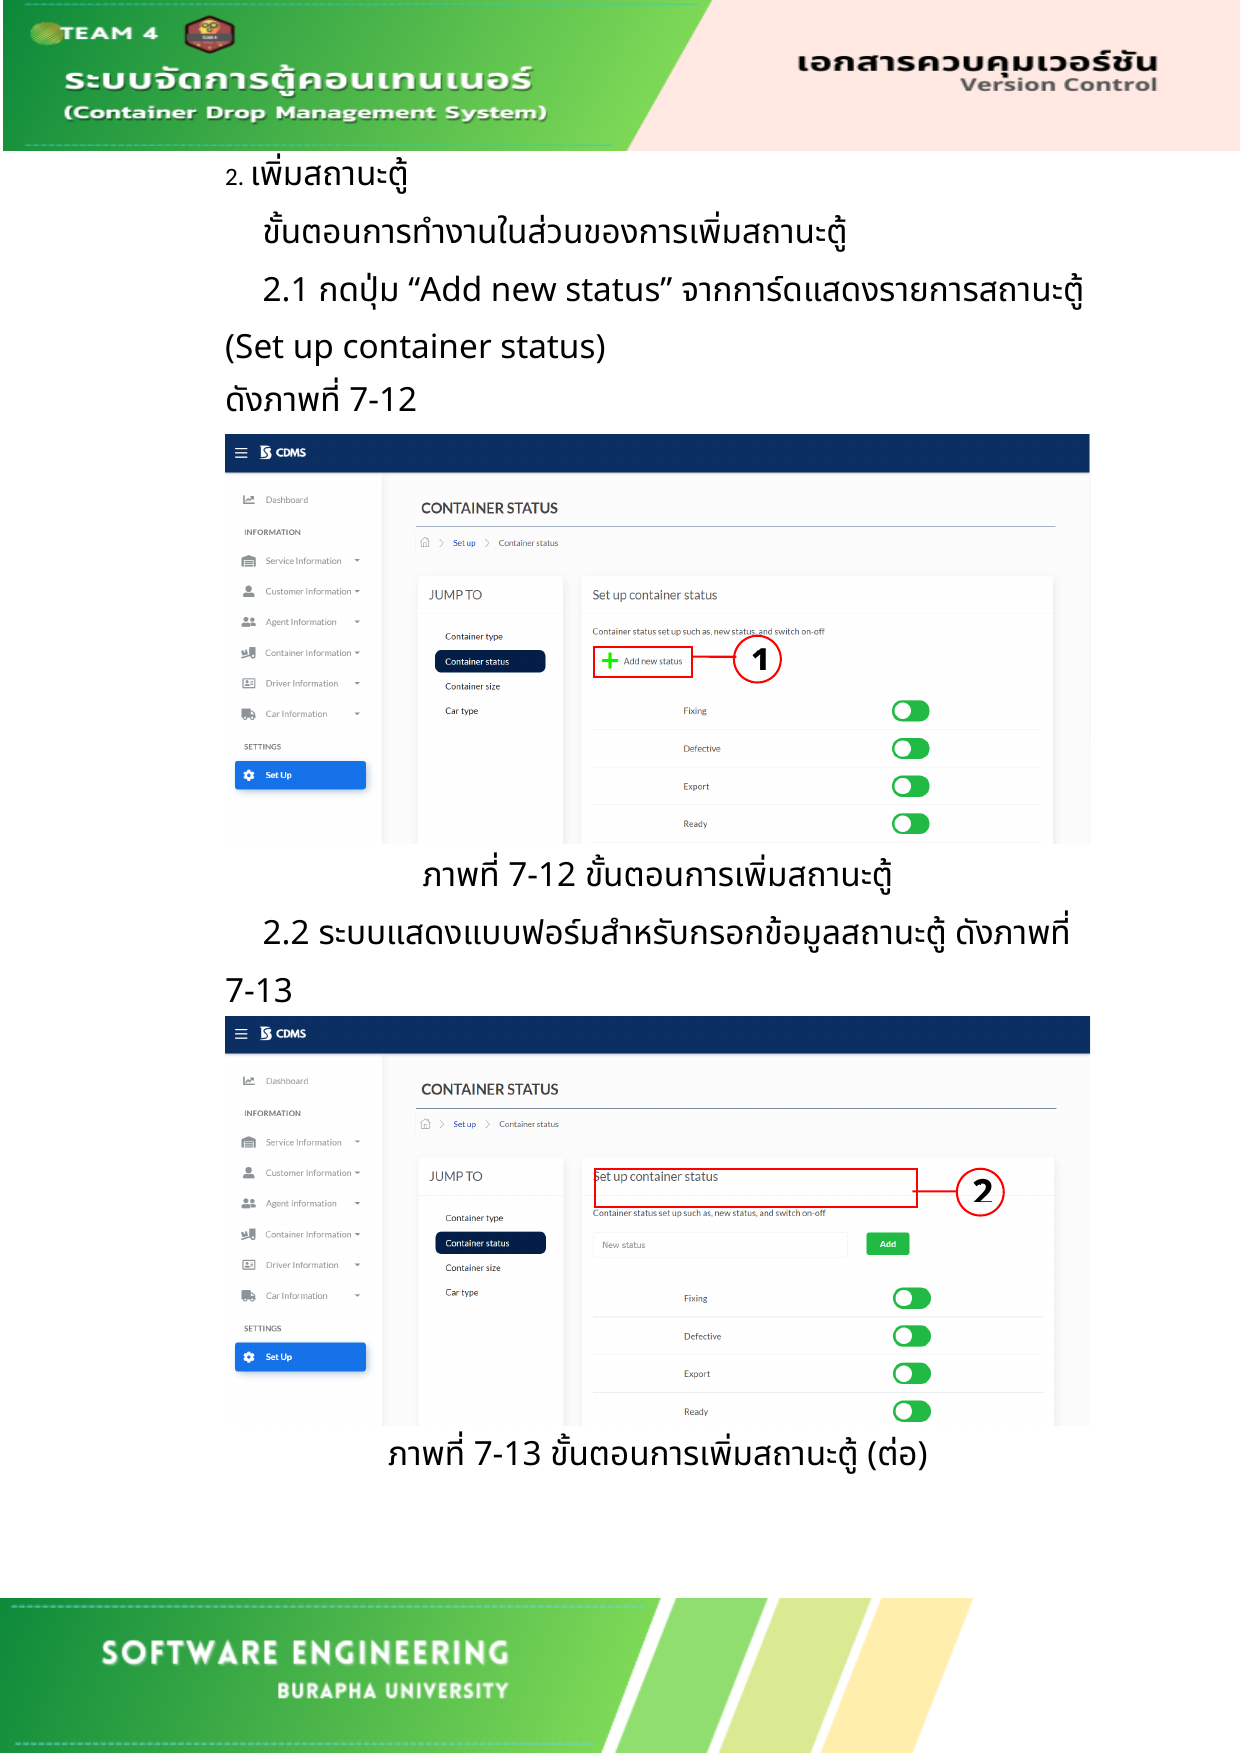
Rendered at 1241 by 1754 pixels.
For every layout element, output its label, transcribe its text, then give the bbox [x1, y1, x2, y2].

picture [225, 434, 1091, 844]
text ภาพที่ 7-12 ขั้นตอนการเพิ่มสถานะตู้ [225, 844, 1090, 902]
text 2. เพิ่มสถานะตู้ [225, 150, 1090, 200]
picture [0, 1598, 1238, 1753]
text ขั้นตอนการทำงานในส่วนของการเพิ่มสถานะตู้ [225, 208, 1090, 258]
text 2.1 กดปุ่ม “Add new status” จากการ์ดแสดงรายการสถานะตู้ (Set up container status) ดังภาพที่ 7-12 [225, 266, 1090, 427]
text ภาพที่ 7-13 ขั้นตอนการเพิ่มสถานะตู้ (ต่อ) [225, 1430, 1090, 1481]
text 2.2 ระบบแสดงแบบฟอร์มสำหรับกรอกข้อมูลสถานะตู้ ดังภาพที่ 7-13 [225, 909, 1090, 1016]
picture [225, 1016, 1091, 1426]
picture [3, 0, 1241, 151]
